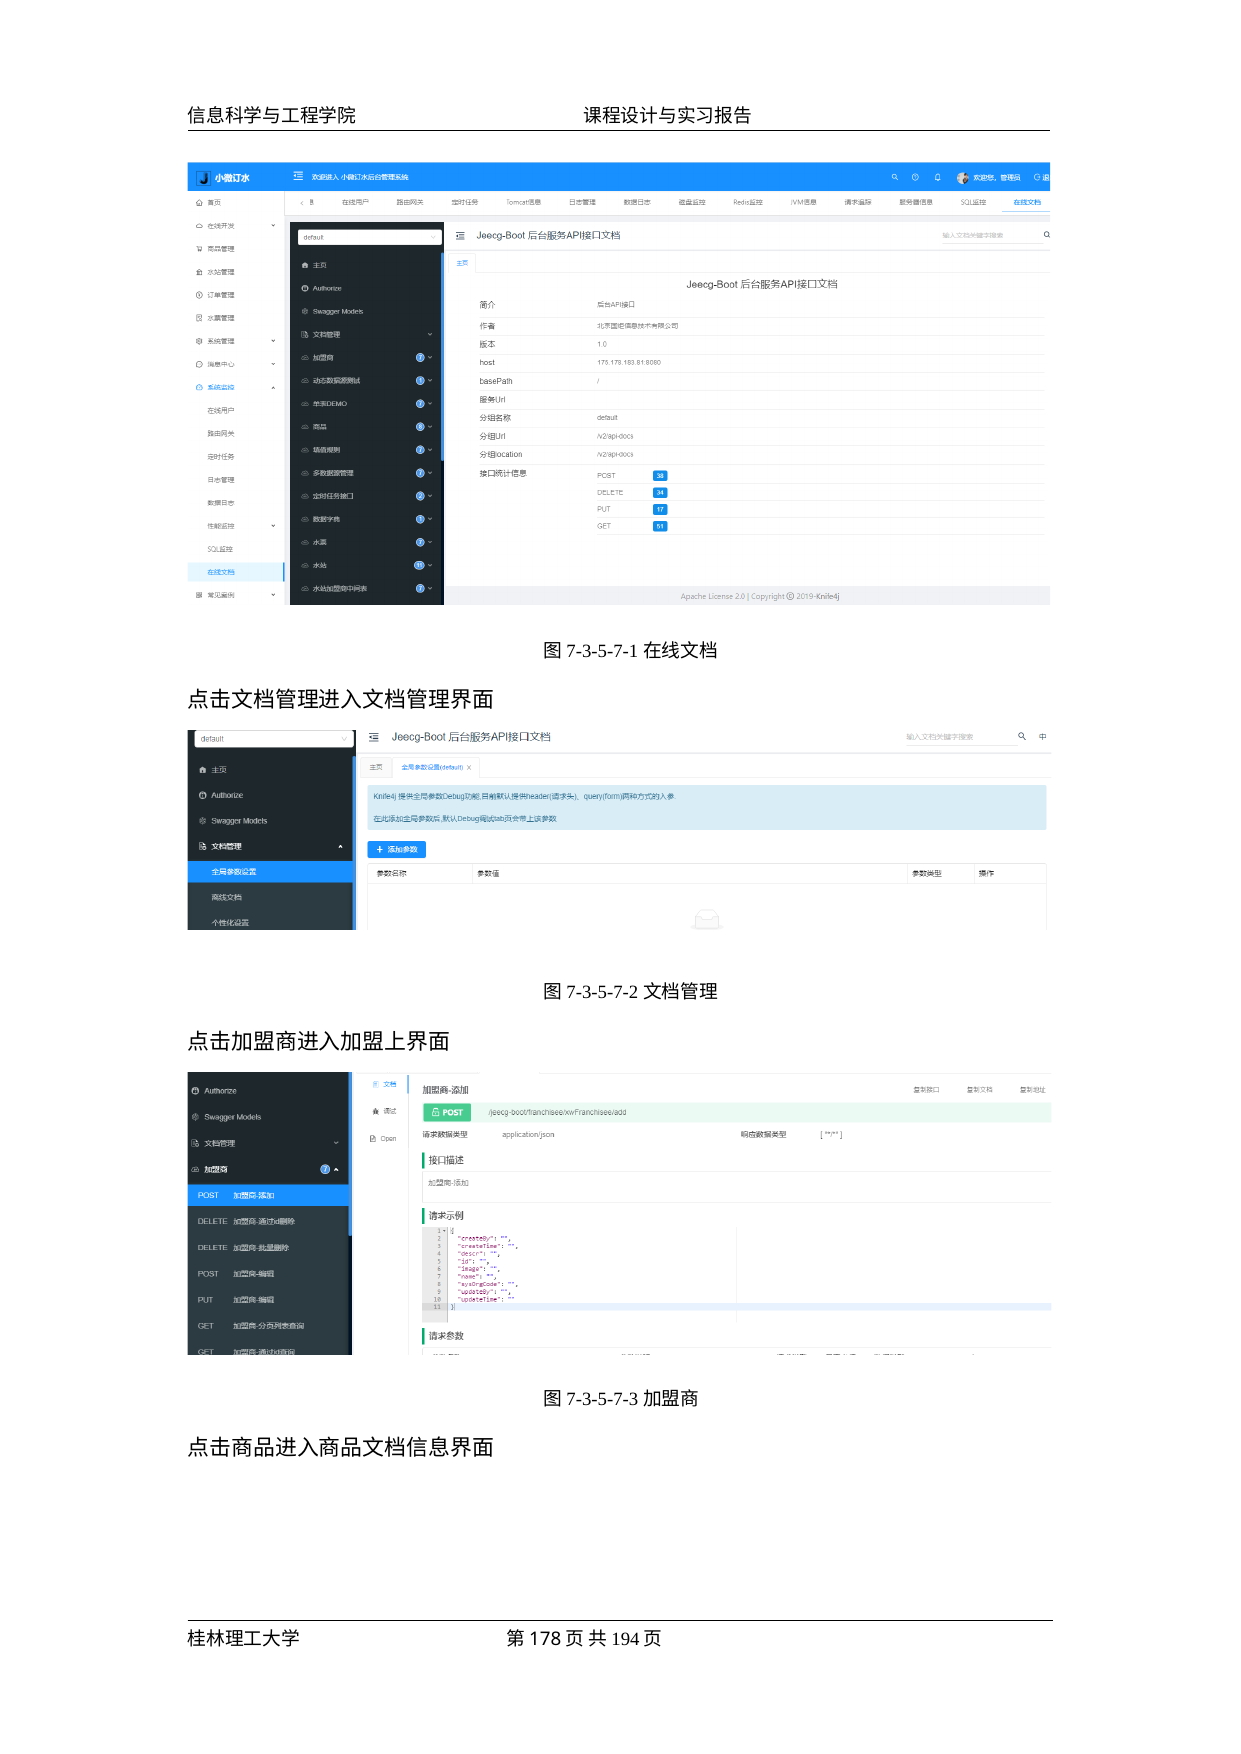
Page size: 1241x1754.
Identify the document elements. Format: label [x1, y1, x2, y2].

picture [187, 1072, 1052, 1355]
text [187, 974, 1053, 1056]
picture [187, 162, 1050, 605]
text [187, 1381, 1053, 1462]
picture [187, 730, 1052, 930]
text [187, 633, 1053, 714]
